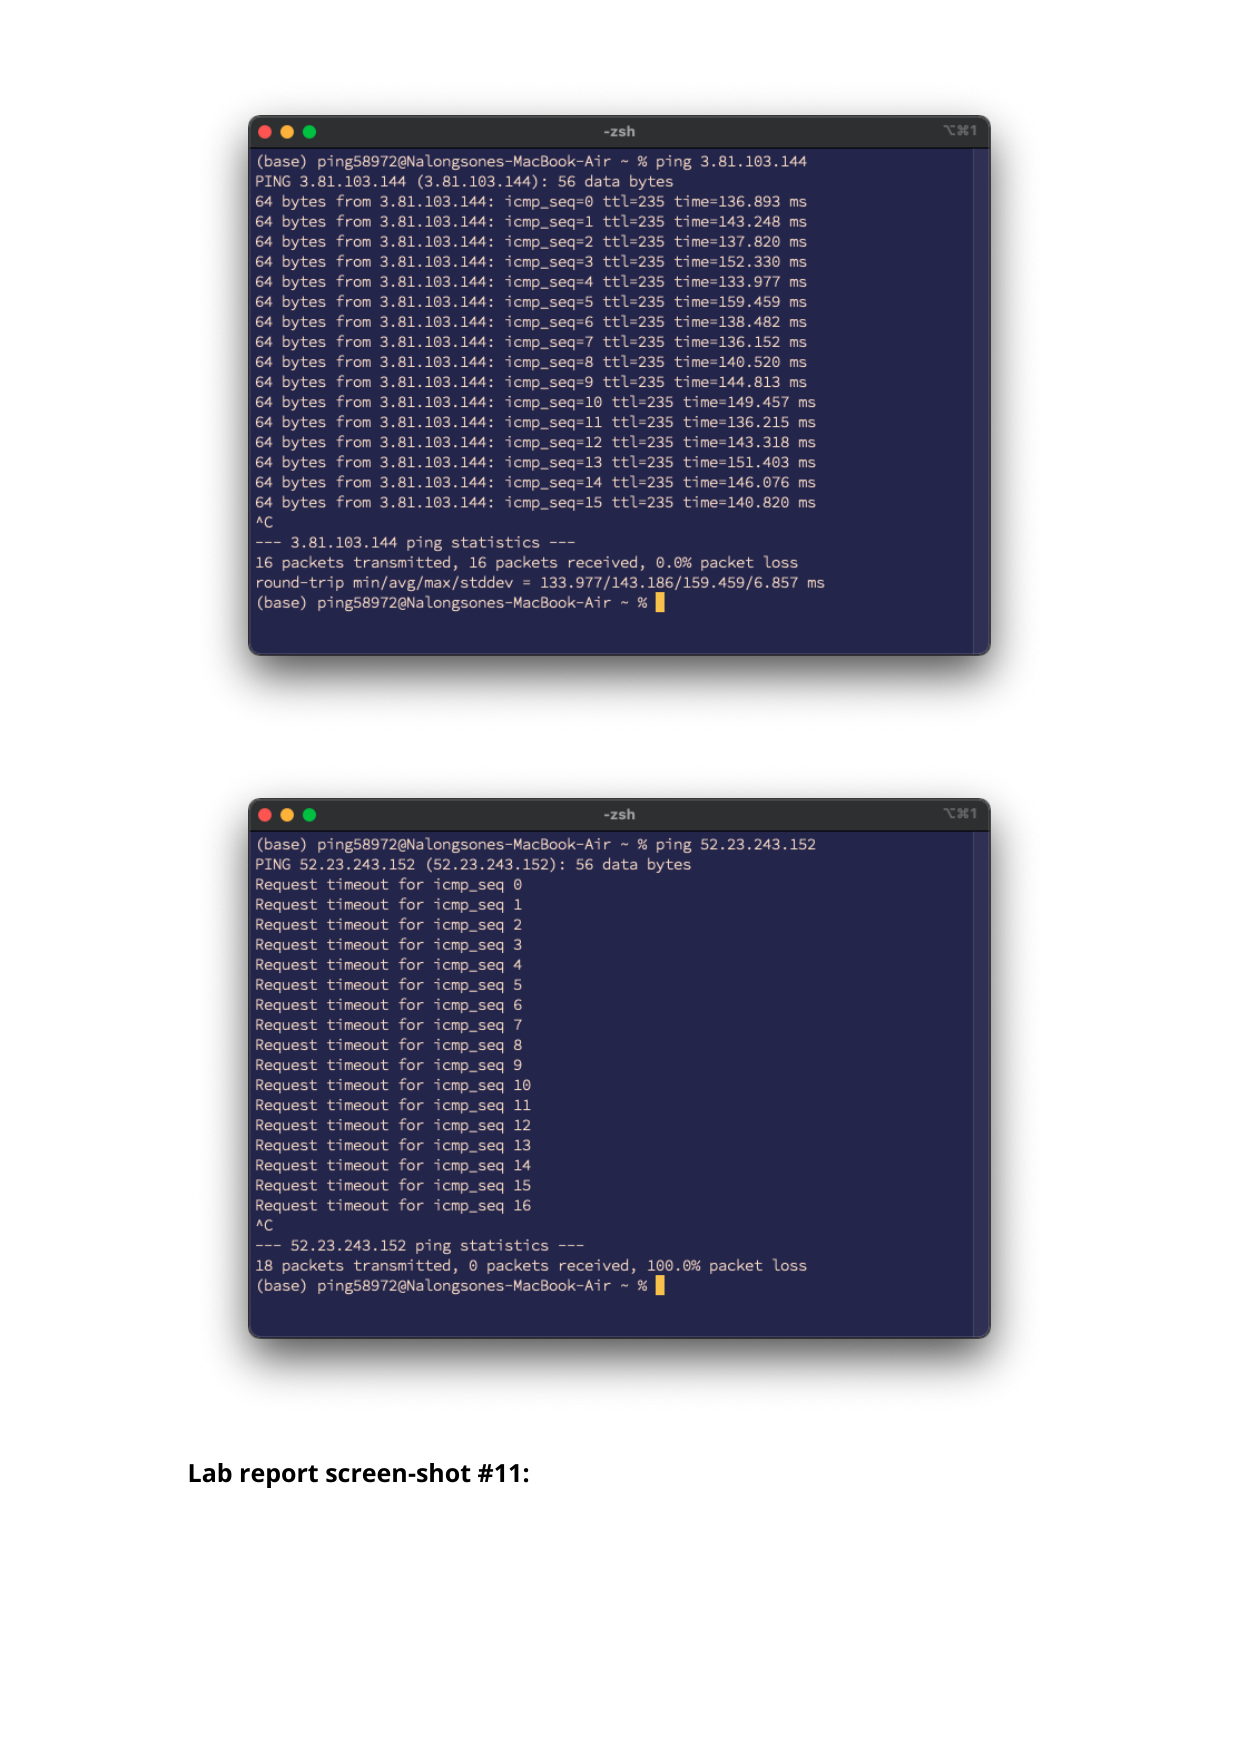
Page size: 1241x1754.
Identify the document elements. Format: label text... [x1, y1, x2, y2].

picture [187, 757, 1052, 1420]
text Lab report screen-shot #11: [187, 1440, 1053, 1505]
picture [187, 75, 1052, 737]
